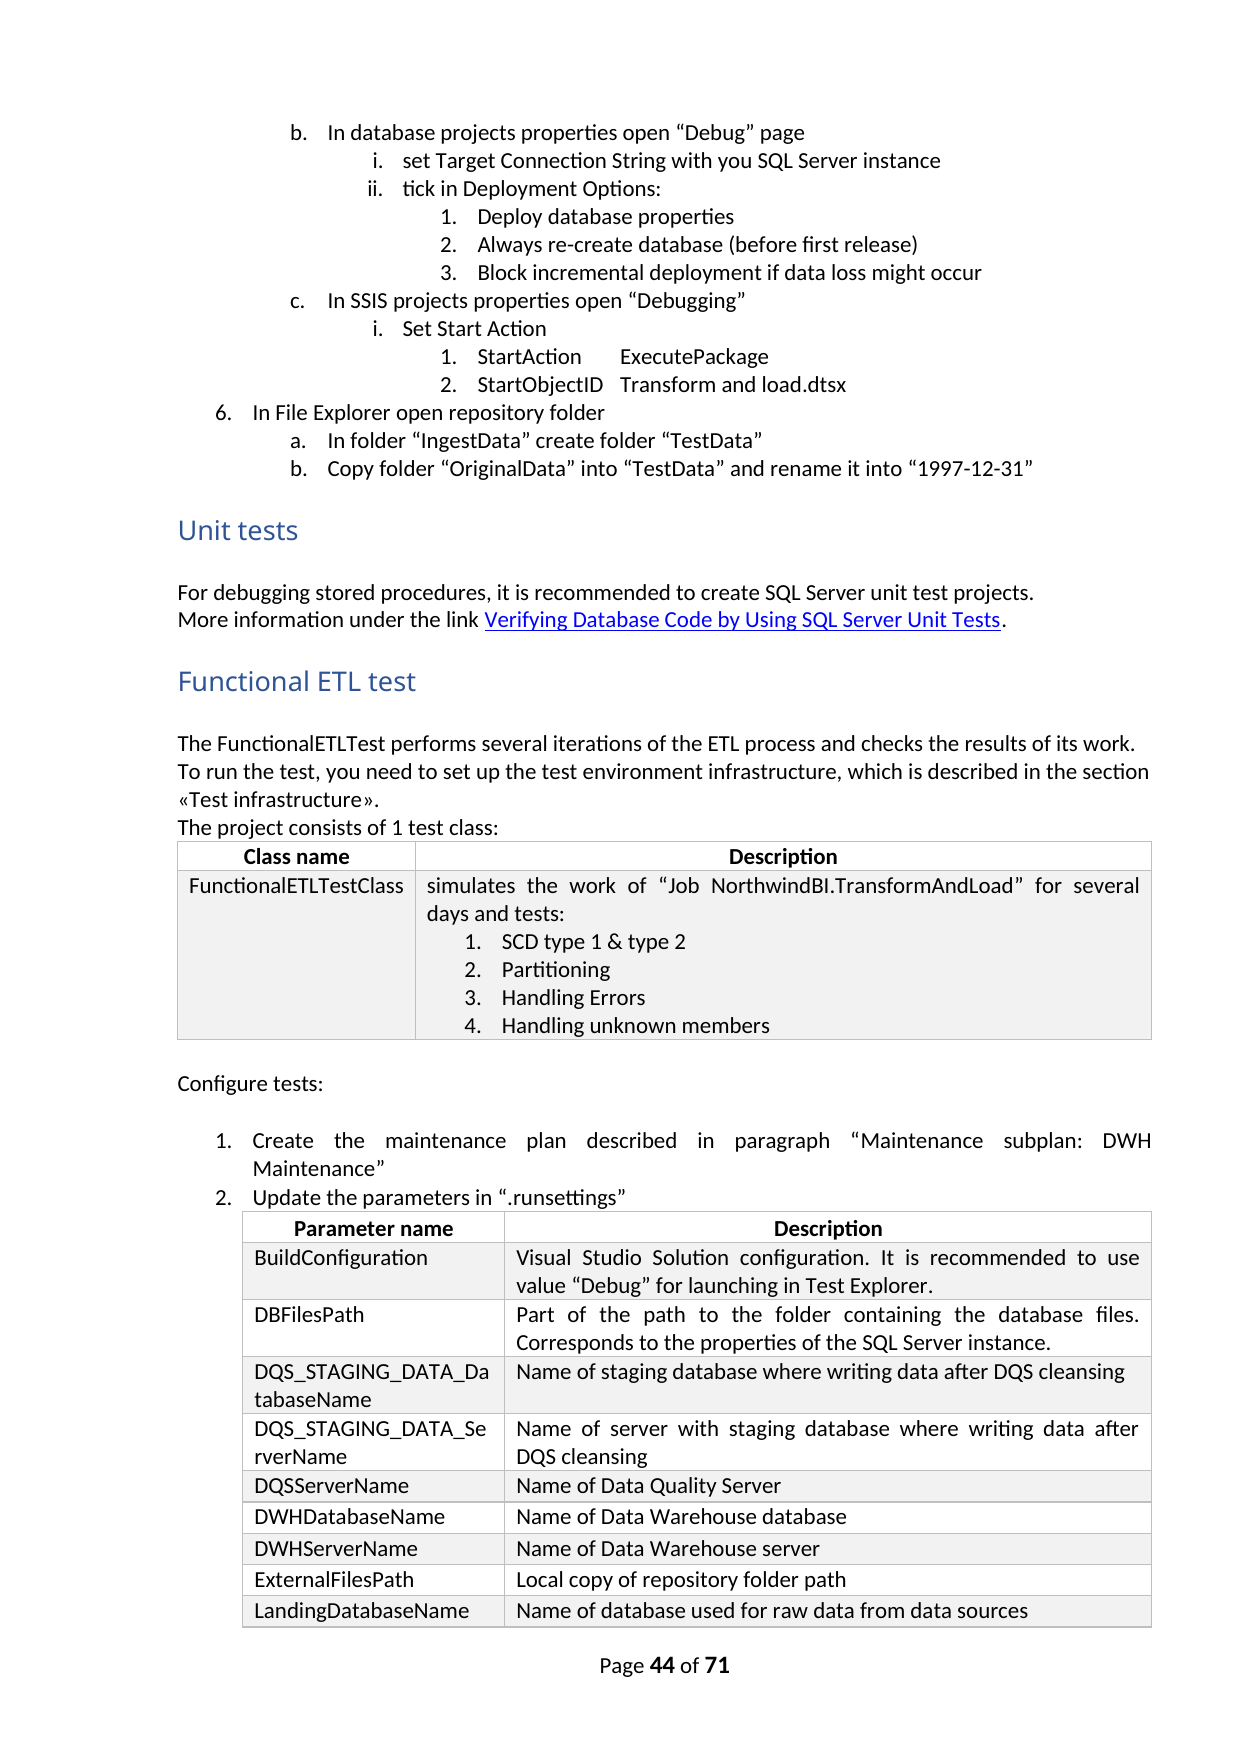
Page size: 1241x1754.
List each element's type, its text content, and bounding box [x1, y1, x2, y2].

list Create the maintenance plan described in paragraph “Maintenance subplan: DWH Maintenance” [215, 1127, 1152, 1183]
table_cell DQS_STAGING_DATA_ServerName [243, 1414, 504, 1470]
list In SSIS projects properties open “Debugging” [290, 286, 1152, 314]
table_header Description [416, 842, 1151, 870]
list In File Explorer open repository folder [215, 398, 1152, 426]
list Deploy database properties [440, 202, 1152, 230]
subtitle Unit tests [177, 512, 1152, 548]
list In folder “IngestData” create folder “TestData” [290, 426, 1152, 454]
table_cell DQSServerName [243, 1471, 504, 1501]
list In database projects properties open “Debug” page [290, 118, 1152, 146]
text The project consists of 1 test class: [177, 813, 1152, 841]
table_cell Part of the path to the folder containing the database files. Corresponds to the properties of the SQL Server instance. [505, 1300, 1151, 1356]
text The FunctionalETLTest performs several iterations of the ETL process and checks the results of its work. [177, 729, 1152, 757]
table_cell FunctionalETLTestClass [178, 871, 415, 1039]
table_cell Name of Data Quality Server [505, 1471, 1151, 1501]
table_cell LandingDatabaseName [243, 1596, 504, 1626]
list Update the parameters in “.runsettings” [215, 1183, 1152, 1211]
table_cell DQS_STAGING_DATA_DatabaseName [243, 1357, 504, 1413]
table_cell ExternalFilesPath [243, 1565, 504, 1595]
table_header Parameter name [243, 1212, 504, 1242]
table_cell Local copy of repository folder path [505, 1565, 1151, 1595]
table_cell BuildConfiguration [243, 1243, 504, 1299]
table_cell DWHServerName [243, 1534, 504, 1564]
table_cell Name of database used for raw data from data sources [505, 1596, 1151, 1626]
list Block incremental deployment if data loss might occur [440, 258, 1152, 286]
table_cell simulates the work of “Job NorthwindBI.TransformAndLoad” for several days and tests: SCD type 1 & type 2 Partitioning Handling Errors Handling unknown members [416, 871, 1151, 1039]
text Configure tests: [177, 1069, 1152, 1097]
list set Target Connection String with you SQL Server instance [383, 146, 1152, 174]
list Set Start Action [383, 314, 1152, 342]
table_cell Name of server with staging database where writing data after DQS cleansing [505, 1414, 1151, 1470]
text To run the test, you need to set up the test environment infrastructure, which is described in the section «Test infrastructure». [177, 757, 1152, 813]
list StartObjectID Transform and load.dtsx [440, 370, 1152, 398]
table_cell Visual Studio Solution configuration. It is recommended to use value “Debug” for launching in Test Explorer. [505, 1243, 1151, 1299]
table_cell Name of Data Warehouse database [505, 1503, 1151, 1533]
table_cell DBFilesPath [243, 1300, 504, 1356]
list Copy folder “OriginalData” into “TestData” and rename it into “1997-12-31” [290, 454, 1152, 482]
table_cell Name of staging database where writing data after DQS cleansing [505, 1357, 1151, 1413]
list StartAction ExecutePackage [440, 342, 1152, 370]
text More information under the link Verifying Database Code by Using SQL Server Unit Tests. [177, 606, 1152, 634]
list tick in Deployment Options: [383, 174, 1152, 202]
table_header Class name [178, 842, 415, 870]
list Always re-create database (before first release) [440, 230, 1152, 258]
table_cell Name of Data Warehouse server [505, 1534, 1151, 1564]
subtitle Functional ETL test [177, 663, 1152, 700]
text For debugging stored procedures, it is recommended to create SQL Server unit test projects. [177, 578, 1152, 606]
table_cell DWHDatabaseName [243, 1503, 504, 1533]
table_header Description [505, 1212, 1151, 1242]
